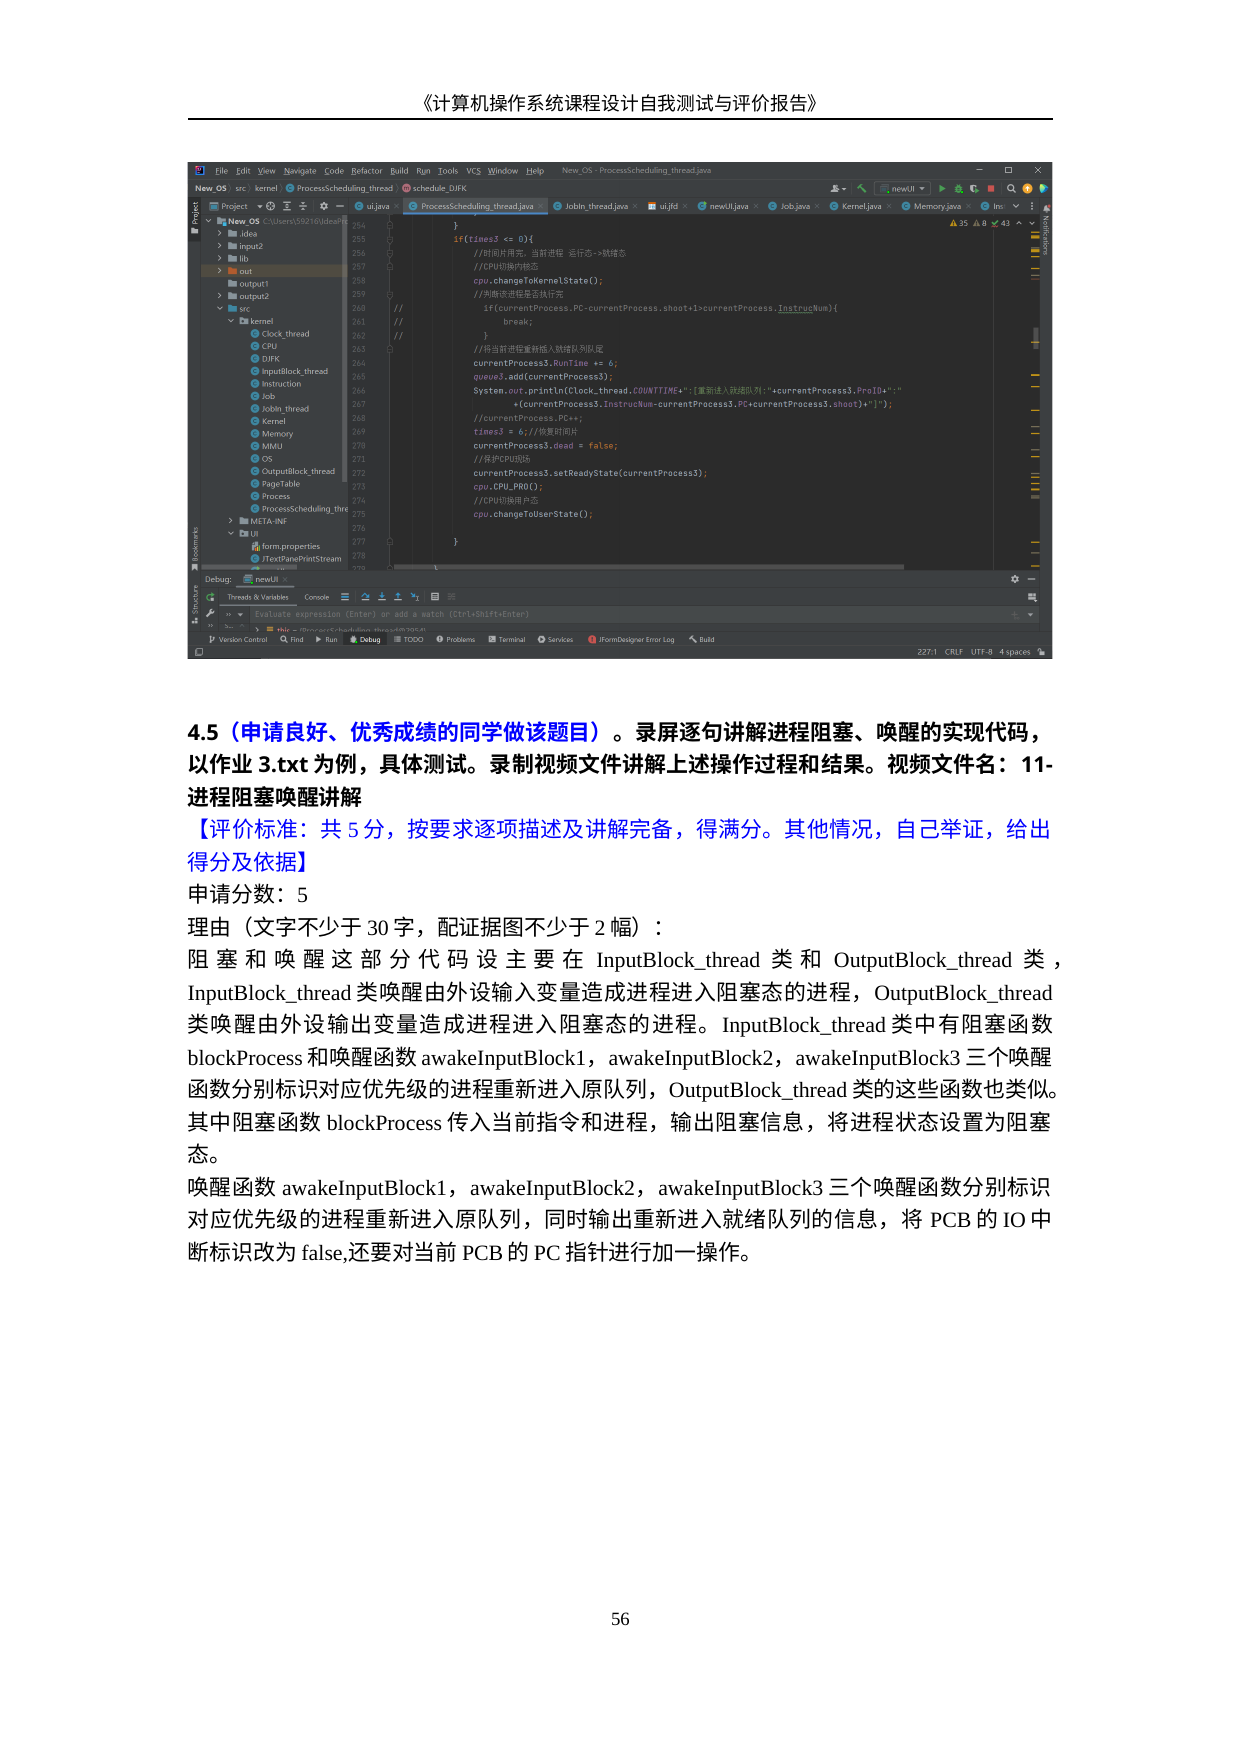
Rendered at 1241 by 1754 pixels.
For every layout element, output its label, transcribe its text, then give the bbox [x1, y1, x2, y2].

text 【评价标准：共5分，按要求逐项描述及讲解完备，得满分。其他情况，自己举证，给出得分及依据】 [187, 812, 1053, 877]
text 唤醒函数awakeInputBlock1，awakeInputBlock2，awakeInputBlock3三个唤醒函数分别标识对应优先级的进程重新进入原队列，同时输出重新进入就绪队列的信息，将PCB的IO中断标识改为false,还要对当前PCB的PC指针进行加一操作。 [187, 1169, 1053, 1267]
text 4.5（申请良好、优秀成绩的同学做该题目）。录屏逐句讲解进程阻塞、唤醒的实现代码，以作业3.txt为例，具体测试。录制视频文件讲解上述操作过程和结果。视频文件名：11-进程阻塞唤醒讲解 [187, 714, 1053, 812]
text 阻塞和唤醒这部分代码设主要在InputBlock_thread类和OutputBlock_thread类，InputBlock_thread类唤醒由外设输入变量造成进程进入阻塞态的进程，OutputBlock_thread类唤醒由外设输出变量造成进程进入阻塞态的进程。InputBlock_thread类中有阻塞函数blockProcess和唤醒函数awakeInputBlock1，awakeInputBlock2，awakeInputBlock3三个唤醒函数分别标识对应优先级的进程重新进入原队列，OutputBlock_thread类的这些函数也类似。 [187, 942, 1053, 1104]
picture [187, 162, 1053, 659]
text 申请分数：5 [187, 877, 1053, 909]
text 理由（文字不少于30字，配证据图不少于2幅）： [187, 909, 1053, 942]
text 其中阻塞函数blockProcess传入当前指令和进程，输出阻塞信息，将进程状态设置为阻塞态。 [187, 1104, 1053, 1169]
